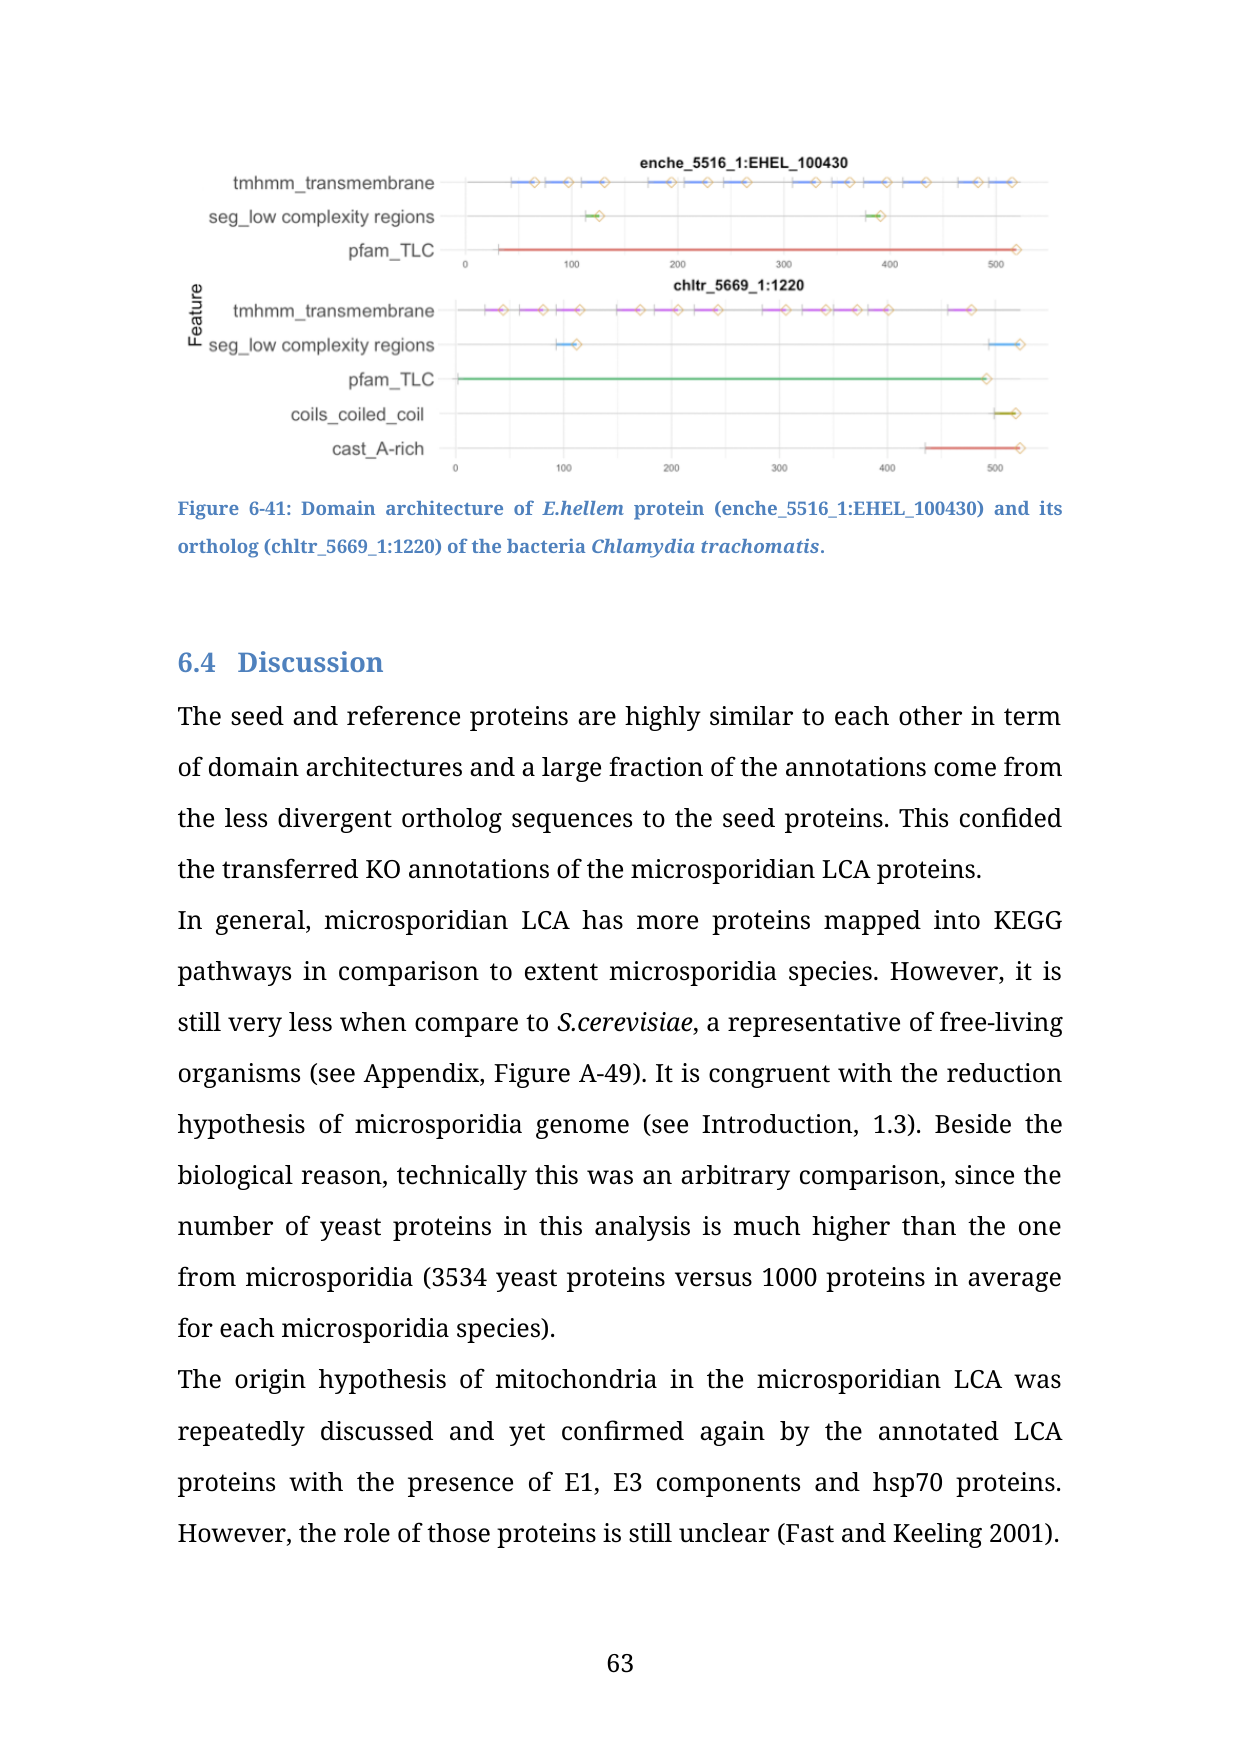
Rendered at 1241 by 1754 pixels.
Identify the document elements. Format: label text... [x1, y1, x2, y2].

subtitle Discussion [177, 643, 1063, 680]
picture [177, 147, 1059, 478]
text The origin hypothesis of mitochondria in the microsporidian LCA was repeatedly discussed and yet confirmed again by the annotated LCA proteins with the presence of E1, E3 components and hsp70 proteins. However, the role of those proteins is still unclear (Fast and Keeling 2001). [177, 1362, 1063, 1549]
text The seed and reference proteins are highly similar to each other in term of domain architectures and a large fraction of the annotations come from the less divergent ortholog sequences to the seed proteins. This confided the transferred KO annotations of the microsporidian LCA proteins. [177, 699, 1063, 886]
